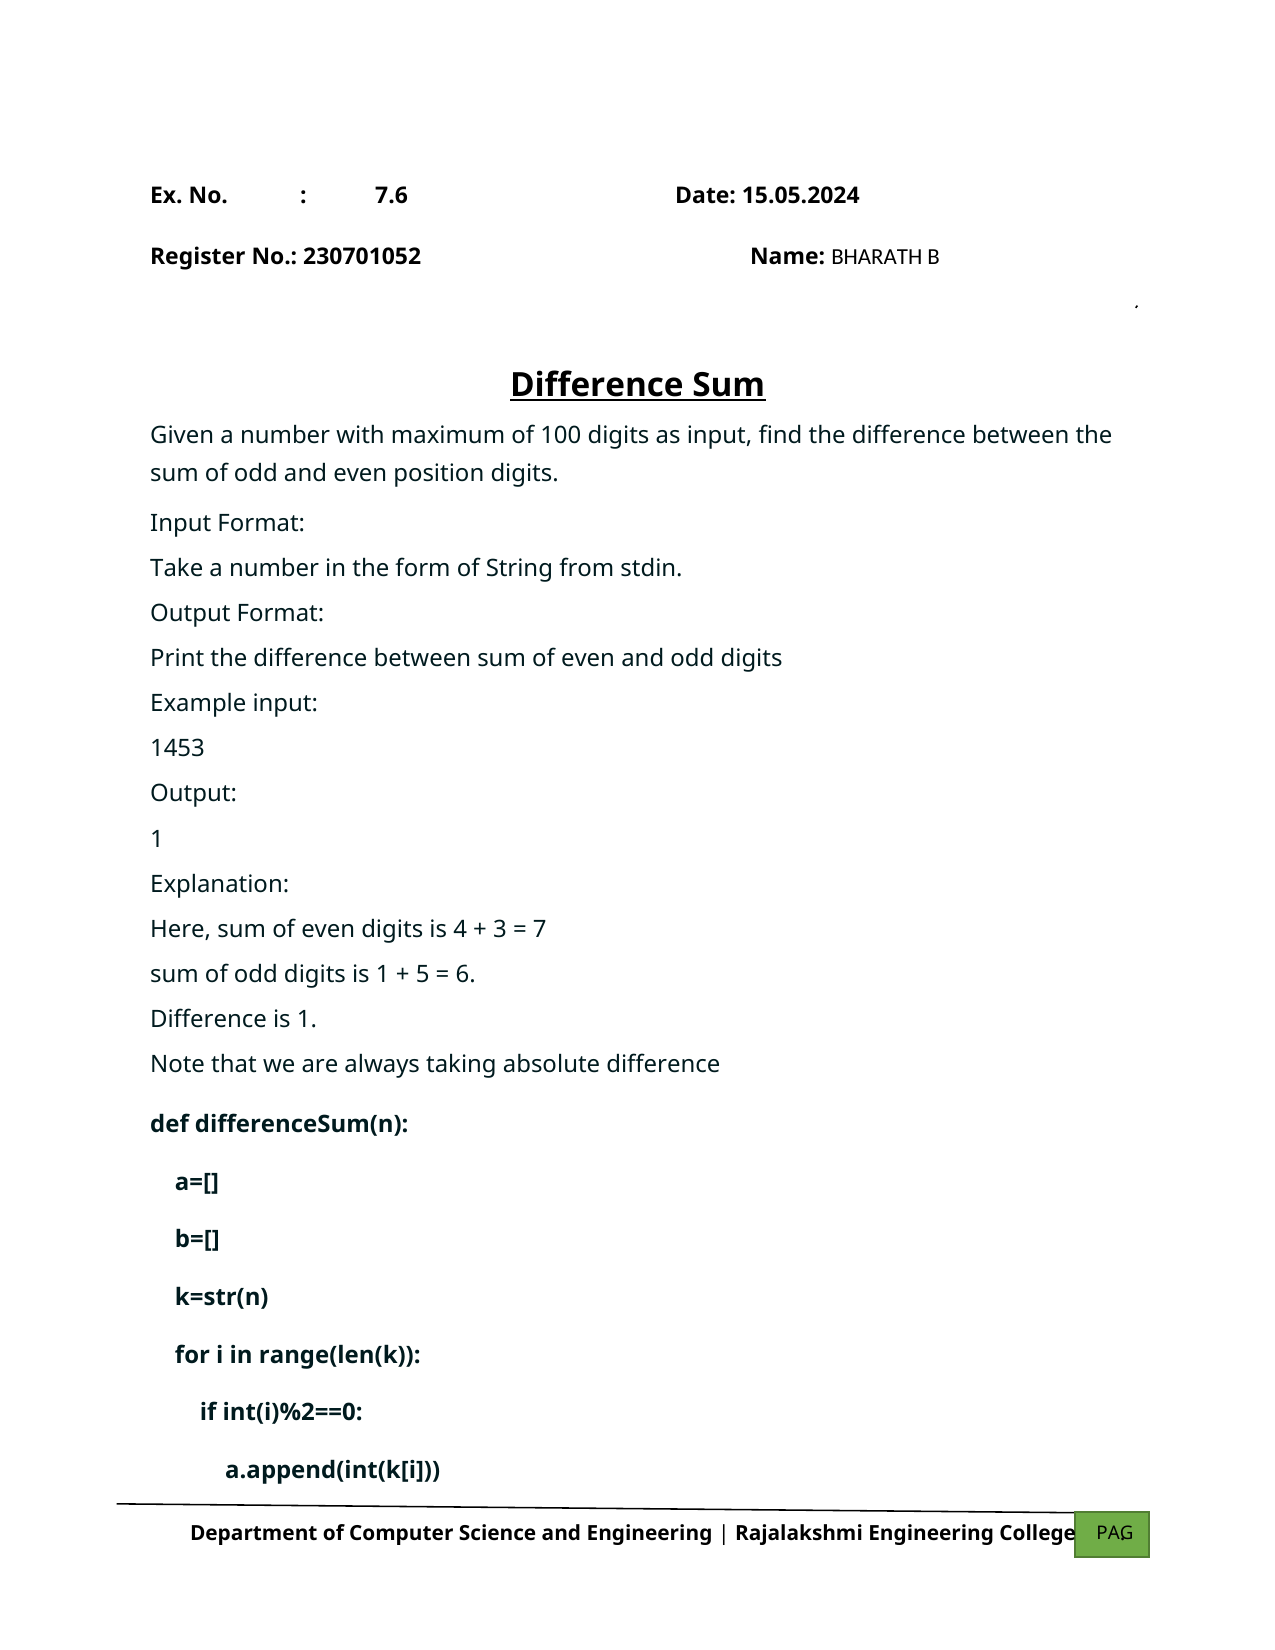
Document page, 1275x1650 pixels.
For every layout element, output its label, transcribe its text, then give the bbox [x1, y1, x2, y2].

text Difference Sum [150, 360, 1125, 406]
text Difference is 1. [150, 1002, 1125, 1034]
text Example input: [150, 686, 1125, 719]
text Take a number in the form of String from stdin. [150, 551, 1125, 583]
text Register No.: 230701052 Name: BHARATH B [150, 239, 1125, 271]
text k=str(n) [150, 1280, 1125, 1312]
text Output: [150, 776, 1125, 809]
text 1453 [150, 731, 1125, 764]
text Output Format: [150, 596, 1125, 628]
text if int(i)%2==0: [150, 1395, 1125, 1428]
text Here, sum of even digits is 4 + 3 = 7 [150, 912, 1125, 944]
text Print the difference between sum of even and odd digits [150, 641, 1125, 673]
text def differenceSum(n): [150, 1107, 1125, 1140]
text sum of odd digits is 1 + 5 = 6. [150, 957, 1125, 989]
text a=[] [150, 1165, 1125, 1197]
text Input Format: [150, 506, 1125, 538]
text Note that we are always taking absolute difference [150, 1047, 1125, 1079]
text Ex. No. : 7.6 Date: 15.05.2024 [150, 179, 1125, 210]
text b=[] [150, 1222, 1125, 1255]
text 1 [150, 821, 1125, 854]
text for i in range(len(k)): [150, 1337, 1125, 1370]
text a.append(int(k[i])) [150, 1453, 1125, 1485]
text Explanation: [150, 866, 1125, 899]
text Given a number with maximum of 100 digits as input, find the difference between the sum of odd and even position digits. [150, 418, 1125, 488]
